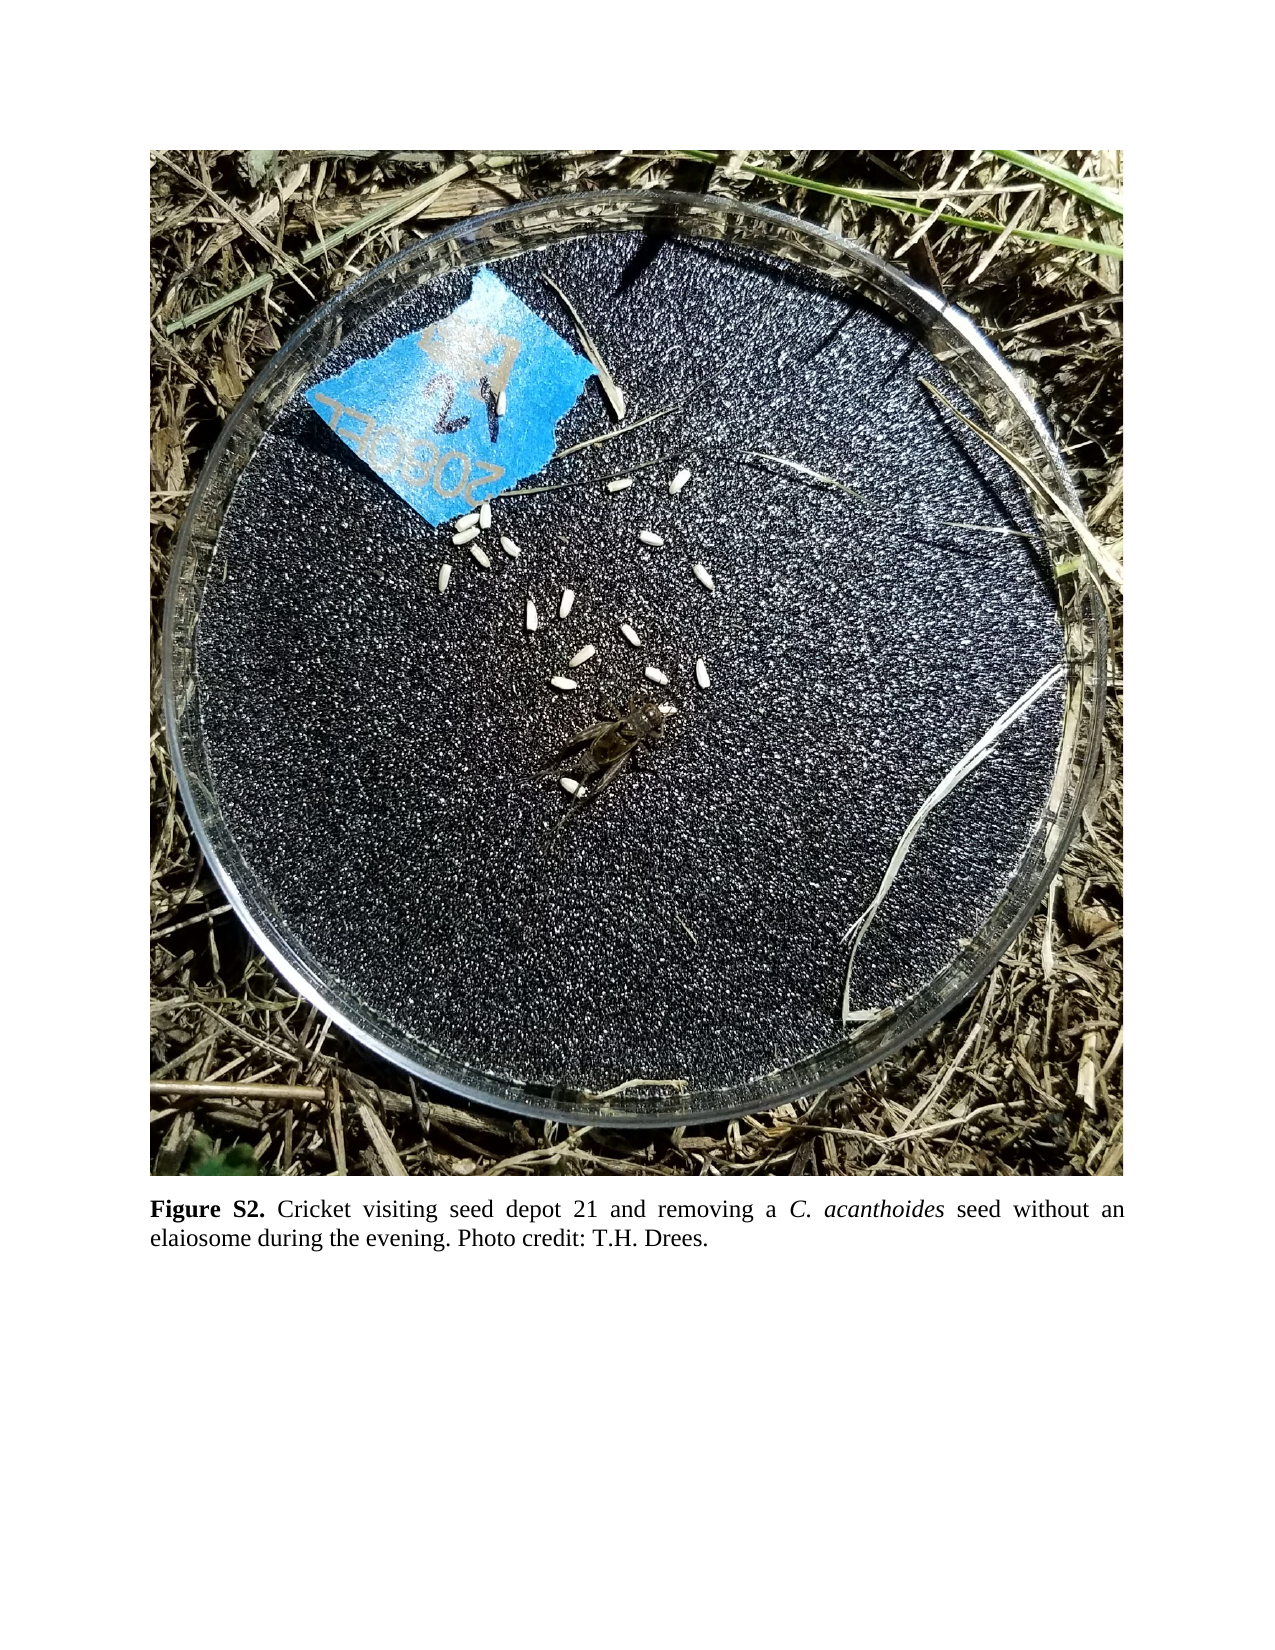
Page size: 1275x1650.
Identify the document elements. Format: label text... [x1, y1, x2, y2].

text Figure S2. Cricket visiting seed depot 21 and removing a C. acanthoides seed without an elaiosome during the evening. Photo credit: T.H. Drees. [150, 1194, 1125, 1252]
picture [150, 150, 1124, 1176]
